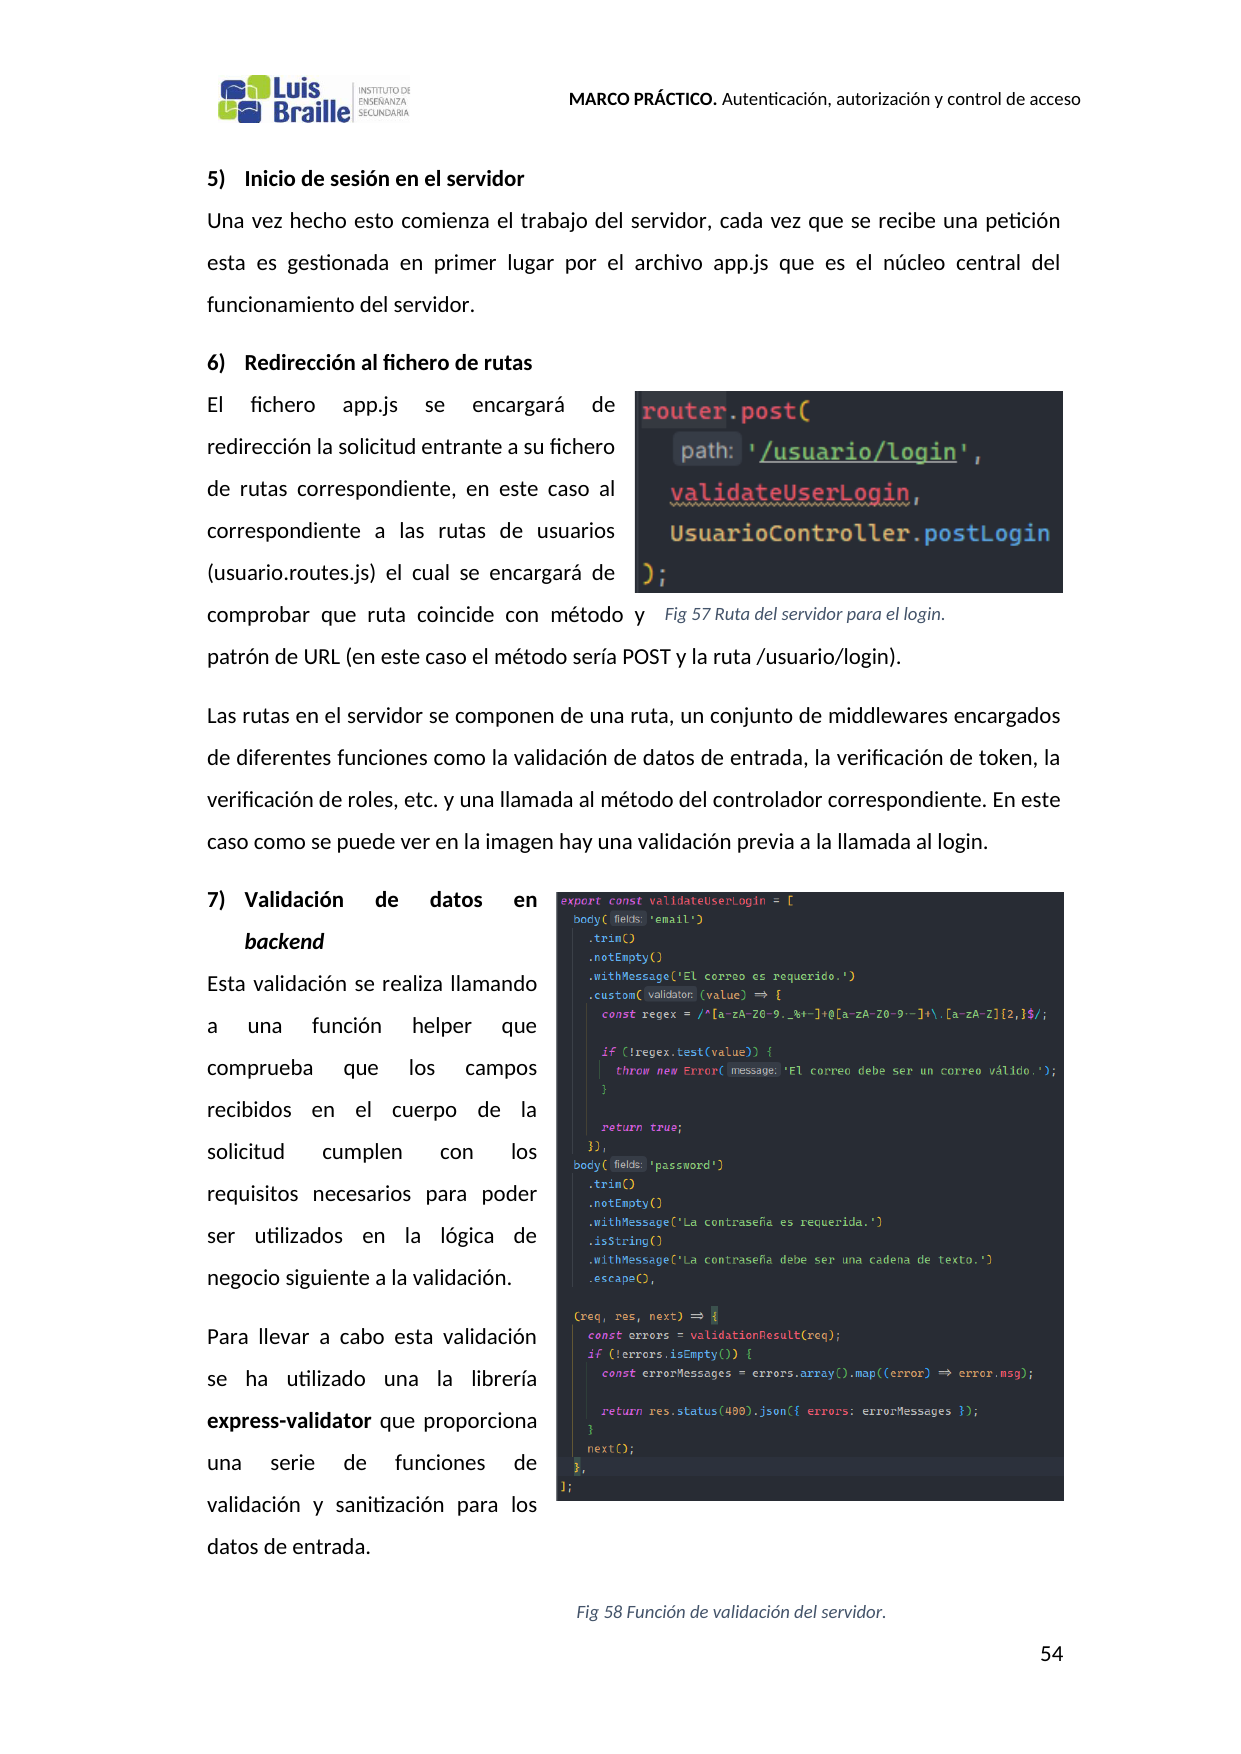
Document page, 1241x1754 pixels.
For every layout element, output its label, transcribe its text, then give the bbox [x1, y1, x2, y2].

list Inicio de sesión en el servidor [207, 164, 1063, 192]
picture [556, 892, 1064, 1501]
list Validación de datos en backend [207, 886, 1063, 956]
text Esta validación se realiza llamando a una función helper que comprueba que los campos recibidos en el cuerpo de la solicitud cumplen con los requisitos necesarios para poder ser utilizados en la lógica de negocio siguiente a la validación. [207, 969, 556, 1291]
text Para llevar a cabo esta validación se ha utilizado una la librería express-validator que proporciona una serie de funciones de validación y sanitización para los datos de entrada. [207, 1322, 1063, 1560]
picture [634, 391, 1063, 593]
text Las rutas en el servidor se componen de una ruta, un conjunto de middlewares encargados de diferentes funciones como la validación de datos de entrada, la verificación de token, la verificación de roles, etc. y una llamada al método del controlador correspondiente. En este caso como se puede ver en la imagen hay una validación previa a la llamada al login. [207, 701, 1063, 855]
text Una vez hecho esto comienza el trabajo del servidor, cada vez que se recibe una petición esta es gestionada en primer lugar por el archivo app.js que es el núcleo central del funcionamiento del servidor. [207, 206, 1063, 318]
list Redirección al fichero de rutas [207, 348, 1063, 376]
